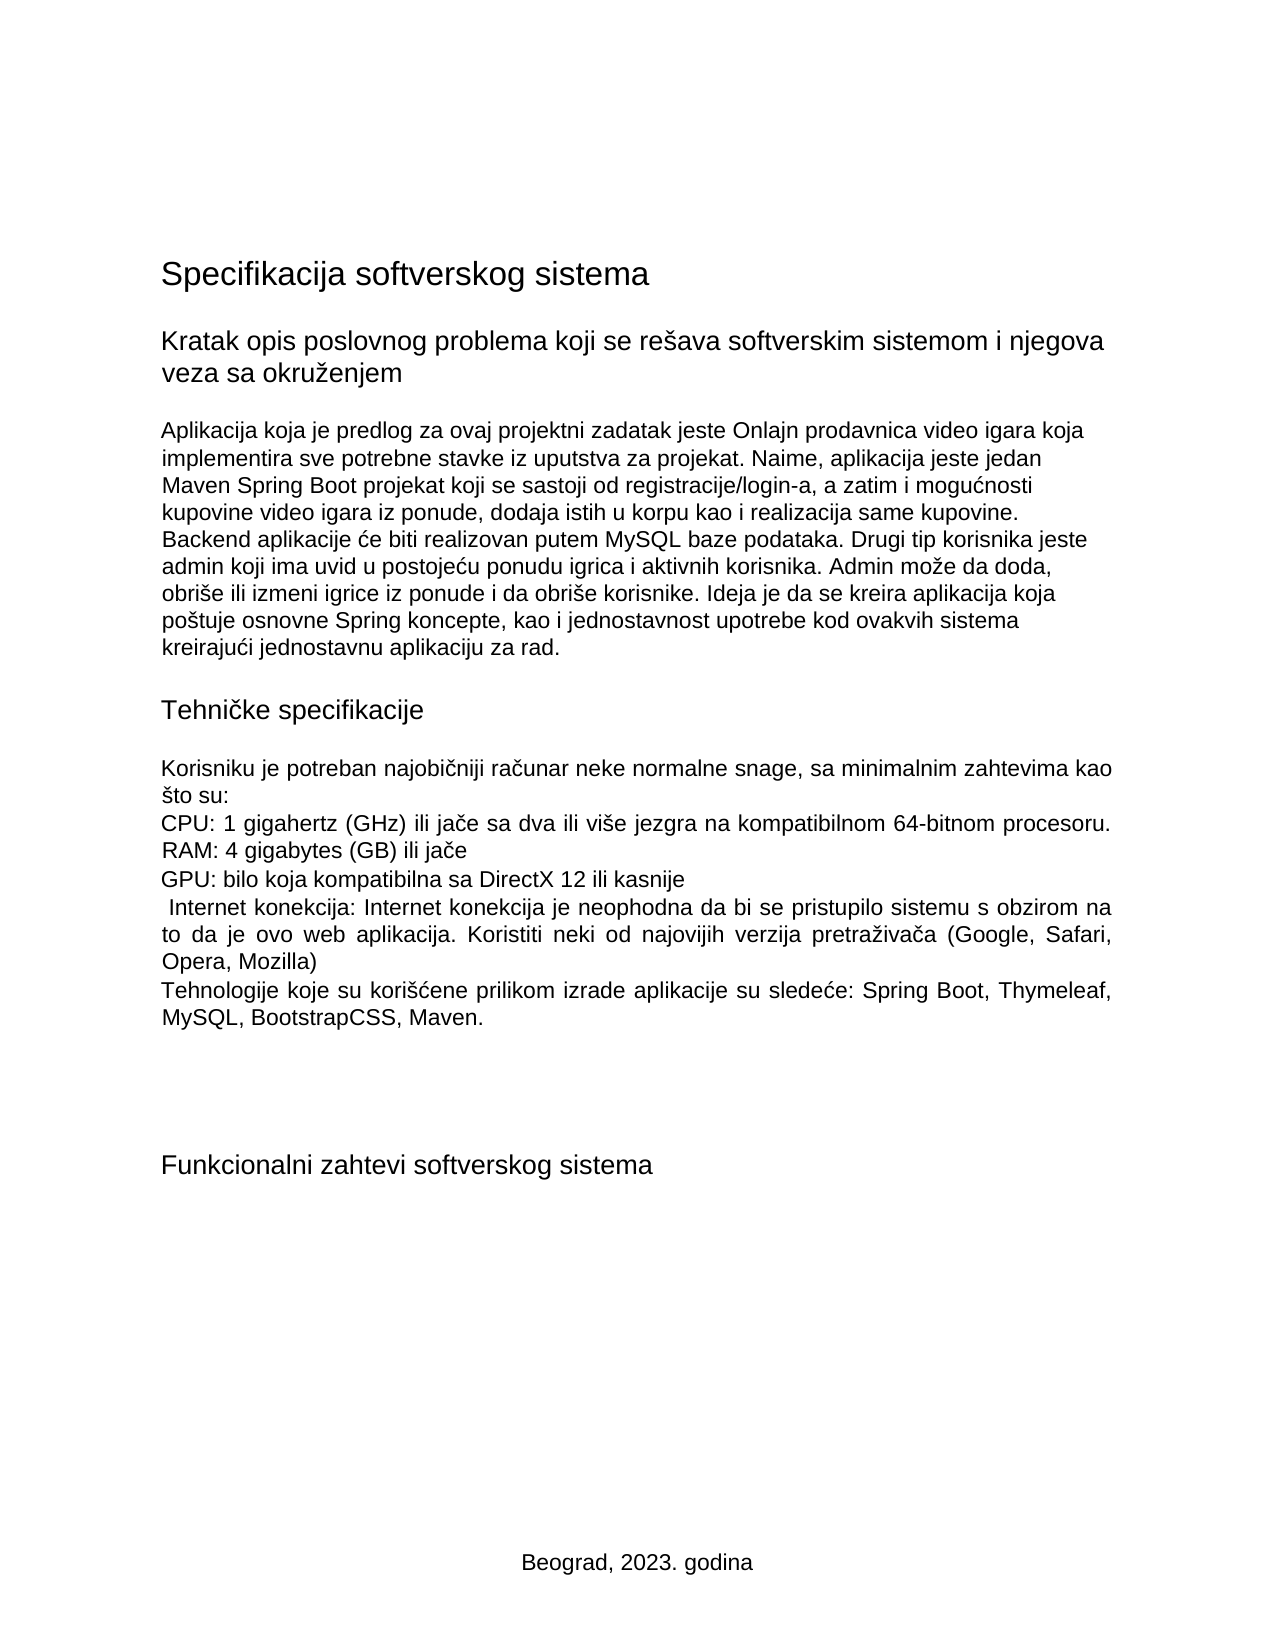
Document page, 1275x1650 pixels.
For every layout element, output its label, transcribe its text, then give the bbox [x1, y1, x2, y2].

text GPU: bilo koja kompatibilna sa DirectX 12 ili kasnije [161, 866, 1113, 892]
text CPU: 1 gigahertz (GHz) ili jače sa dva ili više jezgra na kompatibilnom 64-bitnom procesoru. RAM: 4 gigabytes (GB) ili jače [161, 810, 1113, 863]
text Internet konekcija: Internet konekcija je neophodna da bi se pristupilo sistemu s obzirom na to da je ovo web aplikacija. Koristiti neki od najovijih verzija pretraživača (Google, Safari, Opera, Mozilla) [161, 894, 1113, 974]
text Tehnologije koje su korišćene prilikom izrade aplikacije su sledeće: Spring Boot, Thymeleaf, MySQL, BootstrapCSS, Maven. [161, 977, 1113, 1030]
subtitle Kratak opis poslovnog problema koji se rešava softverskim sistemom i njegova veza sa okruženjem [161, 325, 1113, 388]
subtitle Funkcionalni zahtevi softverskog sistema [161, 1149, 1113, 1180]
subtitle Tehničke specifikacije [161, 694, 1113, 725]
text Korisniku je potreban najobičniji računar neke normalne snage, sa minimalnim zahtevima kao što su: [161, 754, 1113, 808]
text Aplikacija koja je predlog za ovaj projektni zadatak jeste Onlajn prodavnica video igara koja implementira sve potrebne stavke iz uputstva za projekat. Naime, aplikacija jeste jedan Maven Spring Boot projekat koji se sastoji od registracije/login-a, a zatim i mogućnosti kupovine video igara iz ponude, dodaja istih u korpu kao i realizacija same kupovine. Backend aplikacije će biti realizovan putem MySQL baze podataka. Drugi tip korisnika jeste admin koji ima uvid u postojeću ponudu igrica i aktivnih korisnika. Admin može da doda, obriše ili izmeni igrice iz ponude i da obriše korisnike. Ideja je da se kreira aplikacija koja poštuje osnovne Spring koncepte, kao i jednostavnost upotrebe kod ovakvih sistema kreirajući jednostavnu aplikaciju za rad. [161, 417, 1113, 661]
subtitle Specifikacija softverskog sistema [161, 254, 1113, 292]
